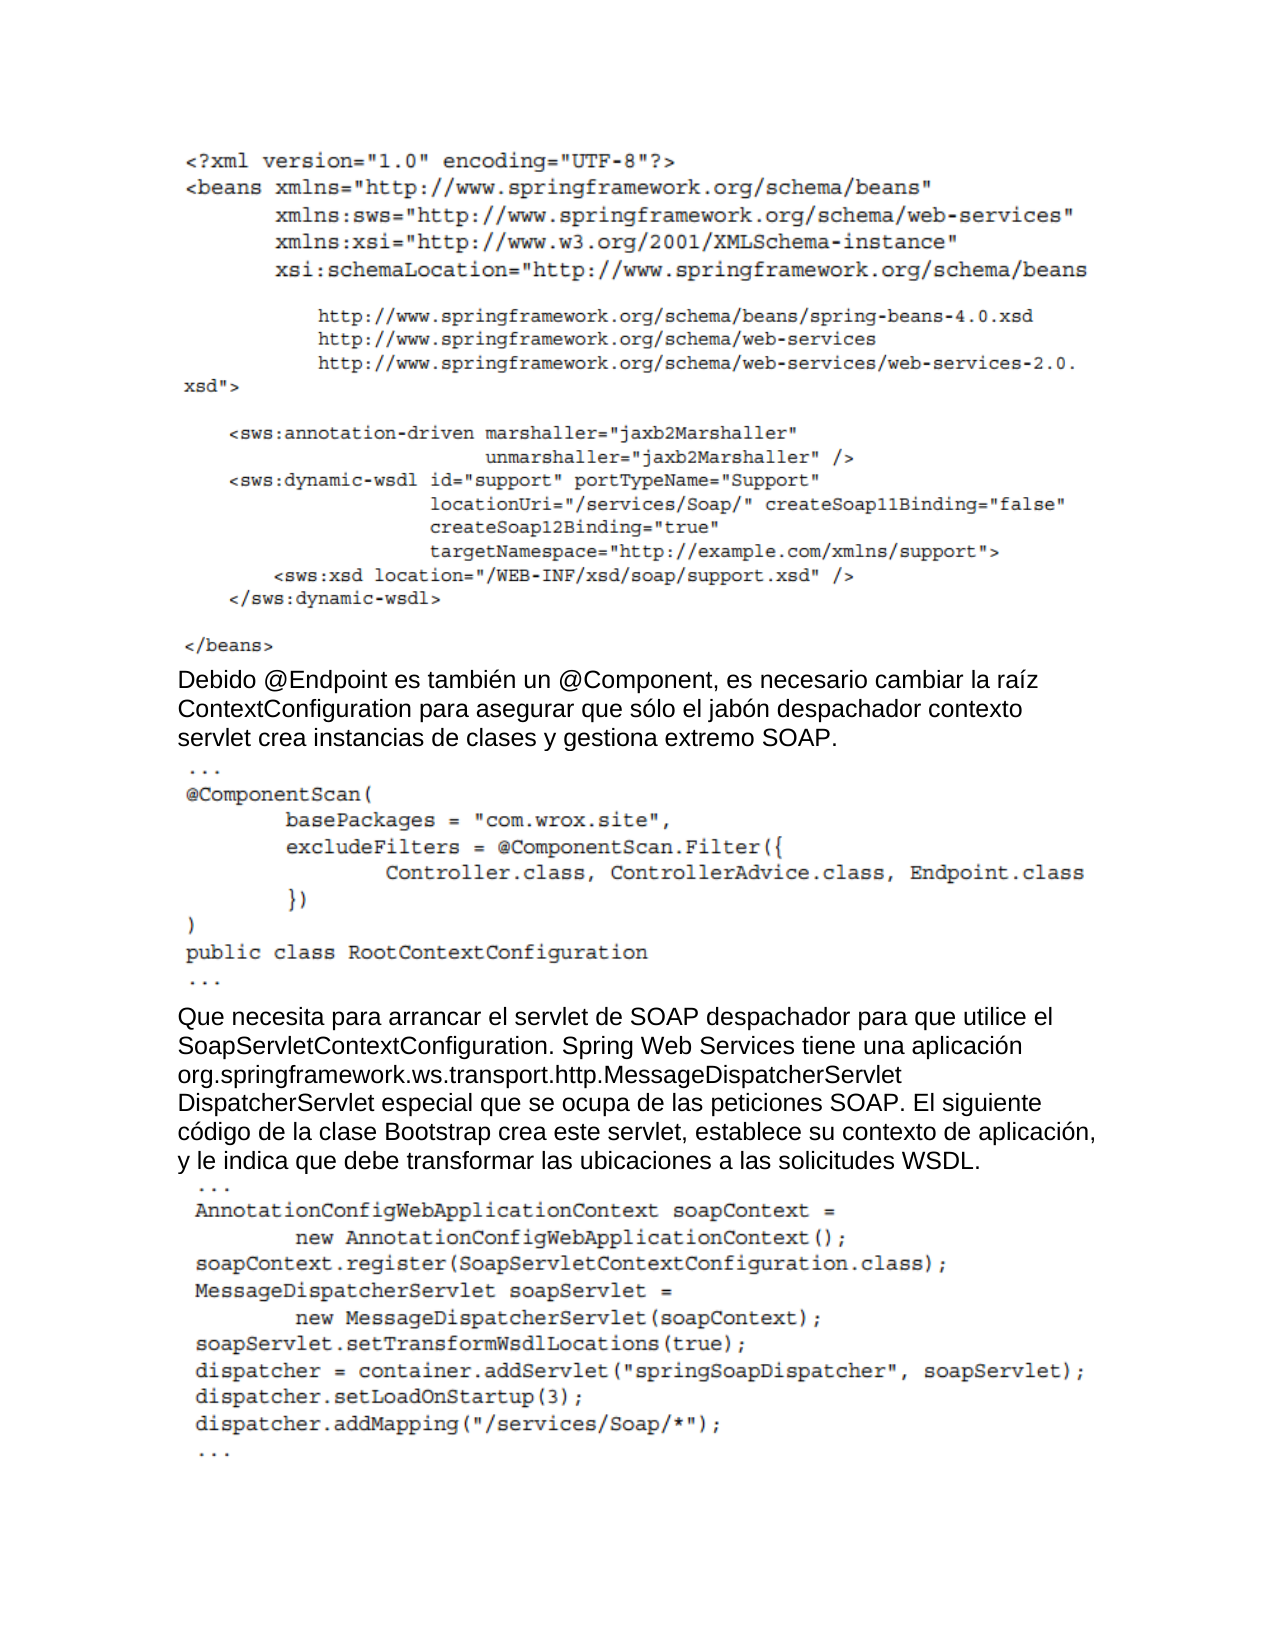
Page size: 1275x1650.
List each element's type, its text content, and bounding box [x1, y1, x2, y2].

picture [177, 1174, 1098, 1469]
picture [177, 751, 1098, 1003]
text Debido @Endpoint es también un @Component, es necesario cambiar la raíz ContextConfiguration para asegurar que sólo el jabón despachador contexto servlet crea instancias de clases y gestiona extremo SOAP. [177, 660, 1098, 751]
text Que necesita para arrancar el servlet de SOAP despachador para que utilice el SoapServletContextConfiguration. Spring Web Services tiene una aplicación org.springframework.ws.transport.http.MessageDispatcherServlet DispatcherServlet especial que se ocupa de las peticiones SOAP. El siguiente código de la clase Bootstrap crea este servlet, establece su contexto de aplicación, y le indica que debe transformar las ubicaciones a las solicitudes WSDL. [177, 1003, 1098, 1174]
picture [177, 147, 1098, 660]
